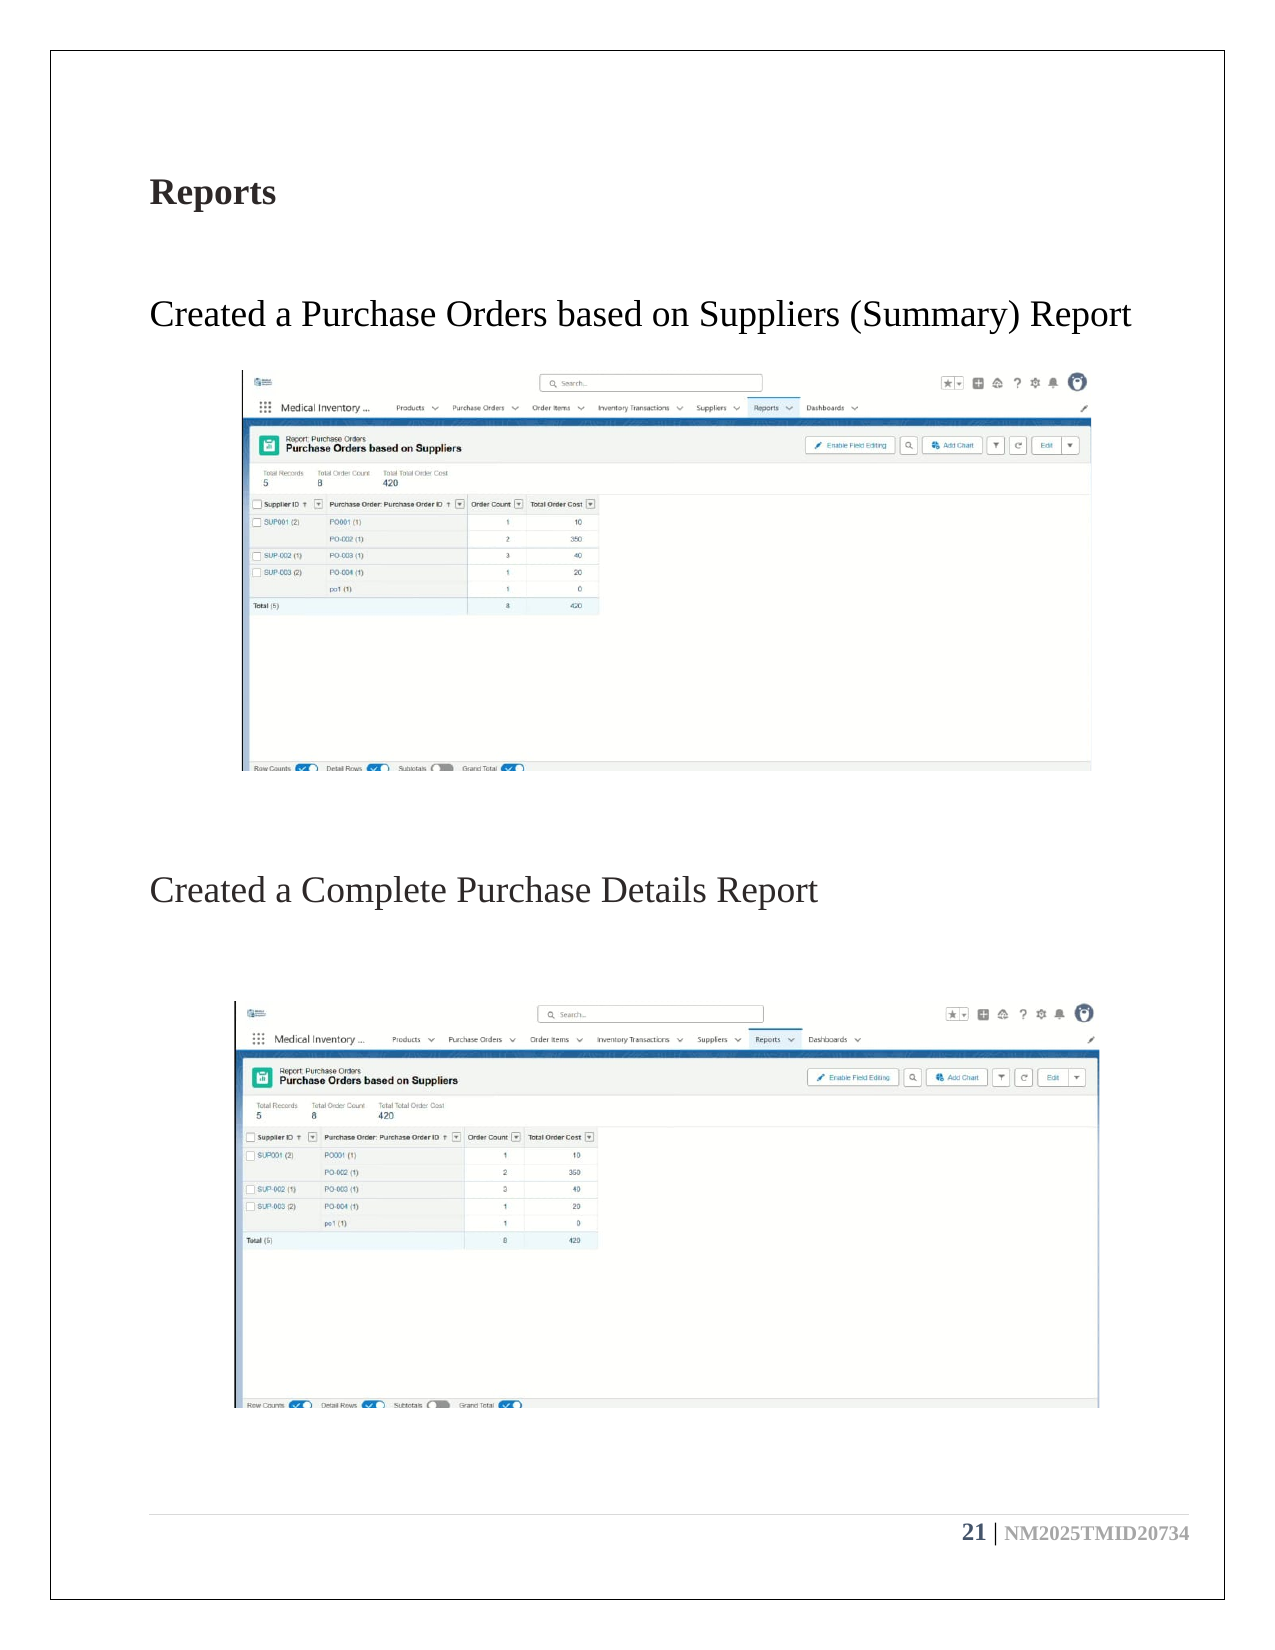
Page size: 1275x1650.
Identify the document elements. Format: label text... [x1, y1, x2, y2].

picture [234, 1001, 1099, 1408]
subtitle Reports [149, 153, 1189, 213]
text Created a Purchase Orders based on Suppliers (Summary) Report [149, 291, 1189, 334]
subtitle Created a Complete Purchase Details Report [149, 628, 1189, 911]
picture [241, 370, 1092, 771]
